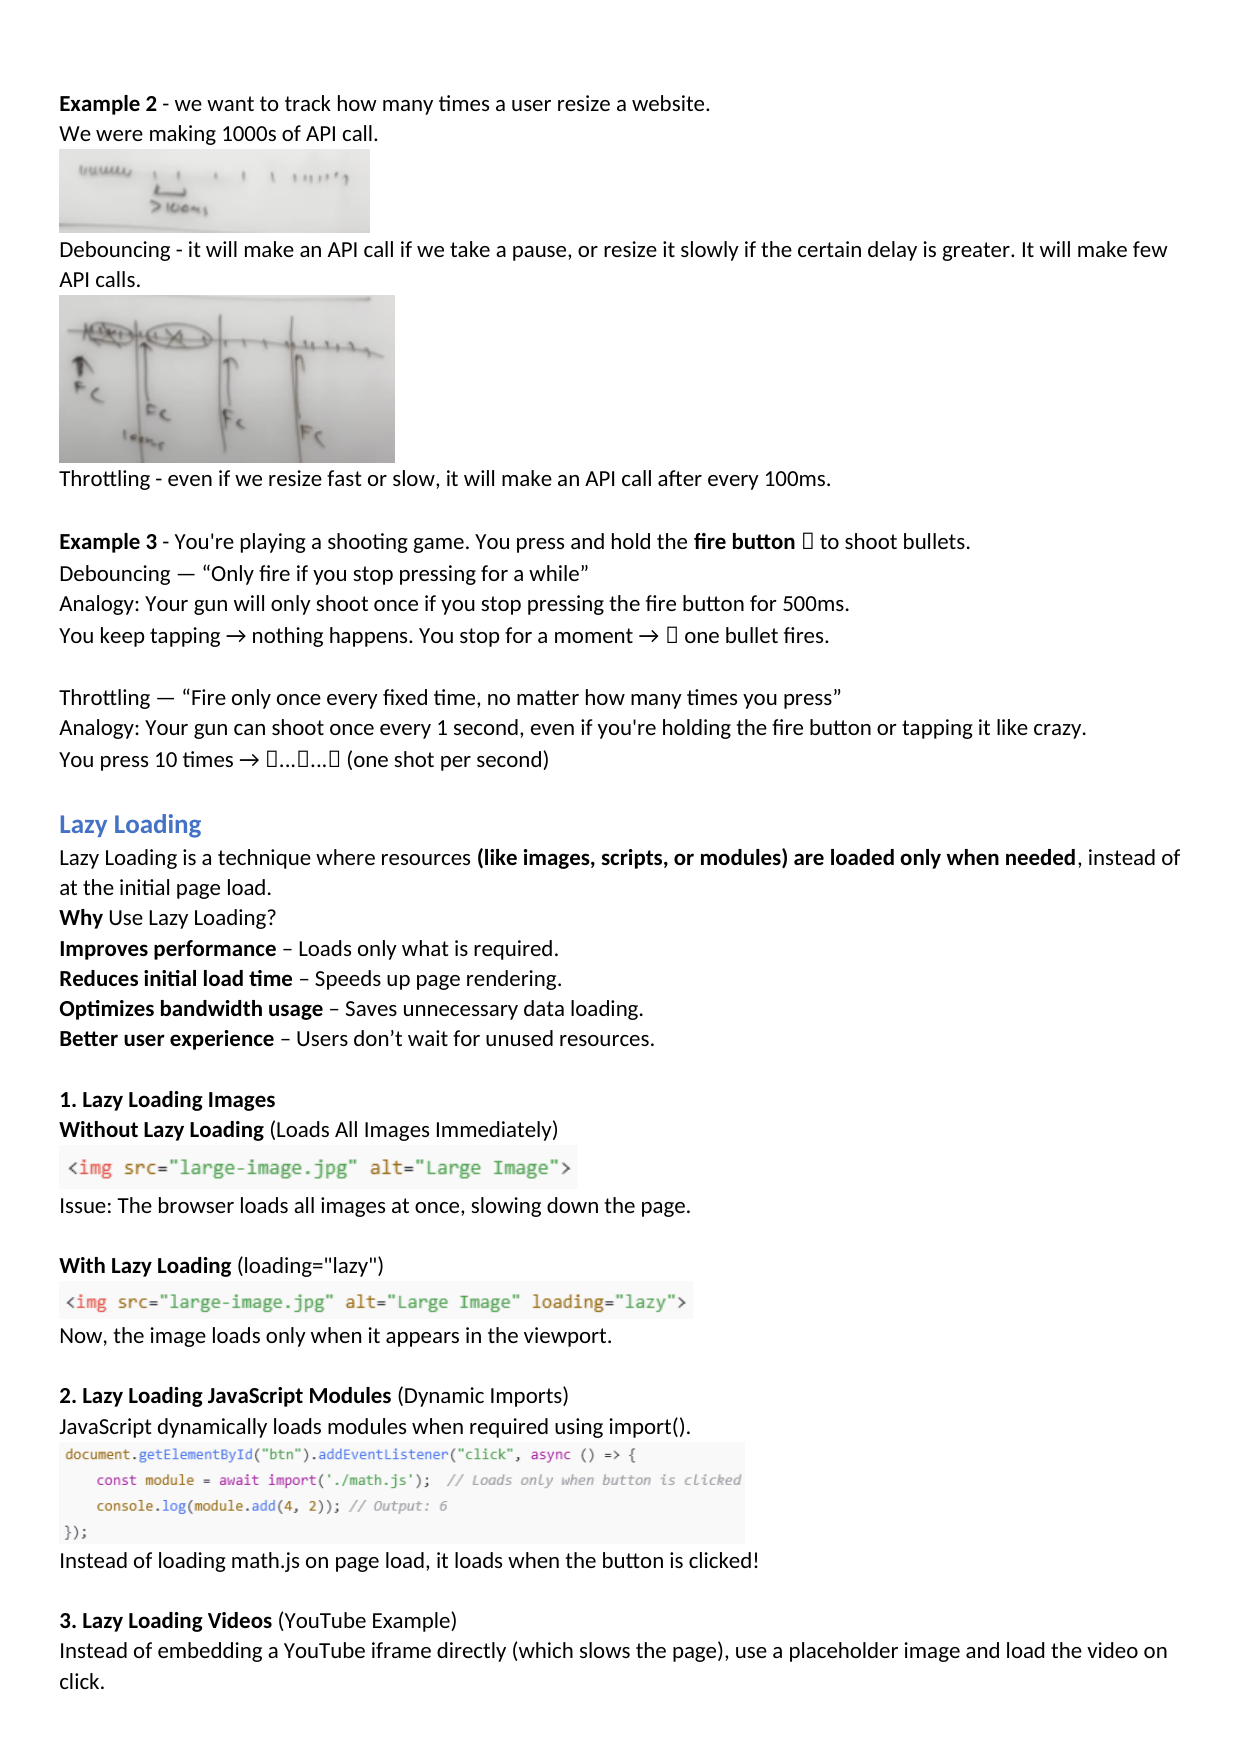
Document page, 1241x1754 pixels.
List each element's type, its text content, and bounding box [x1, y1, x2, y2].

list You keep tapping → nothing happens. You stop for a moment → 💥 one bullet fires. [59, 619, 1181, 650]
list Lazy Loading JavaScript Modules (Dynamic Imports) [59, 1382, 1181, 1410]
list Lazy Loading Images [59, 1085, 1181, 1113]
list Throttling — “Fire only once every fixed time, no matter how many times you press” [59, 683, 1181, 711]
picture [59, 1442, 745, 1544]
list Instead of embedding a YouTube iframe directly (which slows the page), use a placeholder image and load the video on click. [59, 1637, 1181, 1695]
list Debouncing — “Only fire if you stop pressing for a while” [59, 559, 1181, 587]
list Example 2 - we want to track how many times a user resize a website. [59, 89, 1181, 117]
list Lazy Loading Videos (YouTube Example) [59, 1606, 1181, 1634]
picture [59, 295, 395, 463]
list You press 10 times → 💥...💥...💥 (one shot per second) [59, 743, 1181, 775]
list Analogy: Your gun will only shoot once if you stop pressing the fire button for 500ms. [59, 589, 1181, 617]
picture [59, 1145, 578, 1189]
list With Lazy Loading (loading="lazy") [59, 1251, 1181, 1279]
list Throttling - even if we resize fast or slow, it will make an API call after every 100ms. [59, 464, 1181, 492]
list Why Use Lazy Loading? Improves performance – Loads only what is required. Reduces initial load time – Speeds up page rendering. Optimizes bandwidth usage – Saves unnecessary data loading. Better user experience – Users don’t wait for unused resources. [59, 903, 1181, 1052]
list JavaScript dynamically loads modules when required using import(). [59, 1412, 1181, 1440]
list Issue: The browser loads all images at once, slowing down the page. [59, 1191, 1181, 1219]
list Debouncing - it will make an API call if we take a pause, or resize it slowly if the certain delay is greater. It will make few API calls. [59, 235, 1181, 293]
picture [59, 149, 370, 233]
list Example 3 - You're playing a shooting game. You press and hold the fire button 🔘 to shoot bullets. [59, 525, 1181, 556]
list Lazy Loading [59, 807, 1181, 840]
list Now, the image loads only when it appears in the viewport. [59, 1321, 1181, 1349]
list Without Lazy Loading (Loads All Images Immediately) [59, 1115, 1181, 1143]
picture [59, 1281, 694, 1319]
list We were making 1000s of API call. [59, 119, 1181, 147]
list Lazy Loading is a technique where resources (like images, scripts, or modules) are loaded only when needed, instead of at the initial page load. [59, 843, 1181, 901]
list Instead of loading math.js on page load, it loads when the button is clicked! [59, 1546, 1181, 1574]
list Analogy: Your gun can shoot once every 1 second, even if you're holding the fire button or tapping it like crazy. [59, 713, 1181, 741]
